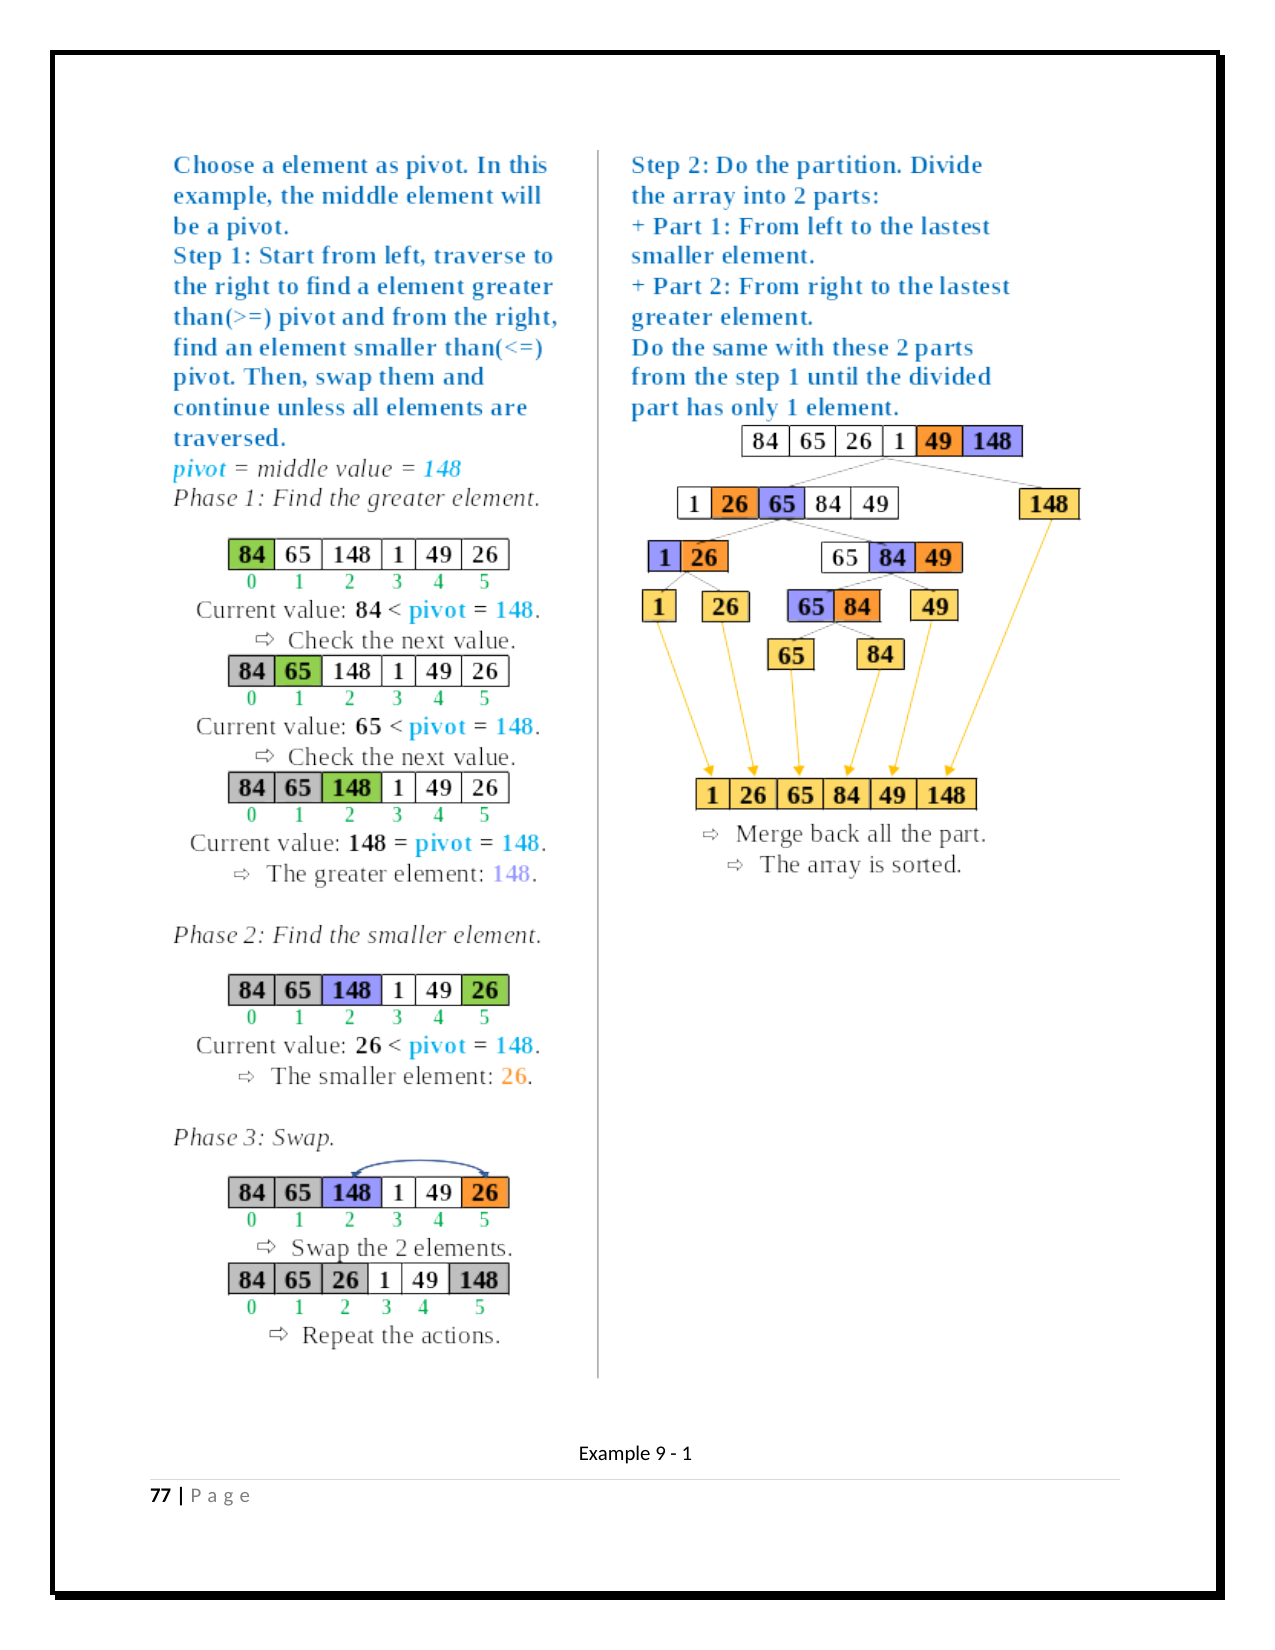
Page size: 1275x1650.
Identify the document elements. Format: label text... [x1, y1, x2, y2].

text Example 9 - 1 [150, 1440, 1120, 1465]
